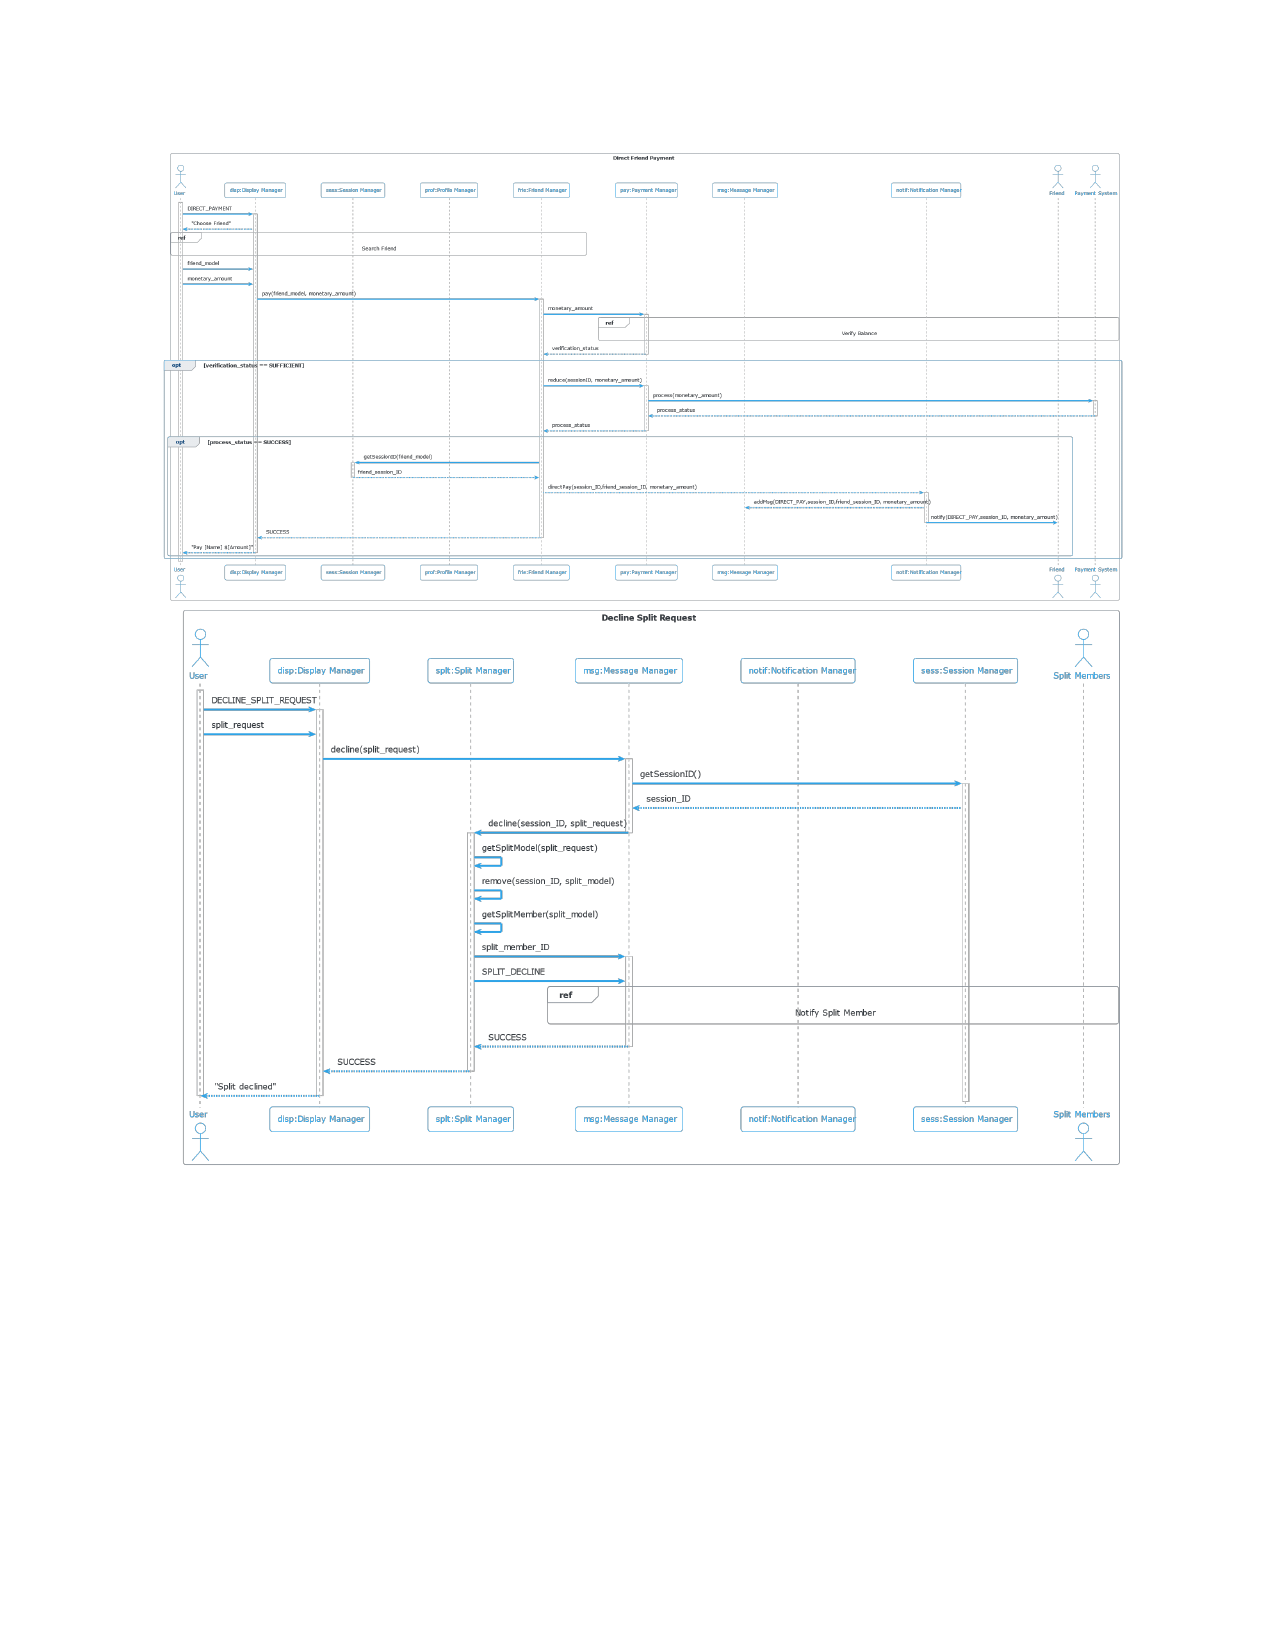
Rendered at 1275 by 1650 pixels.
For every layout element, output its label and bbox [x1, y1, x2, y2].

picture [150, 150, 1125, 1171]
